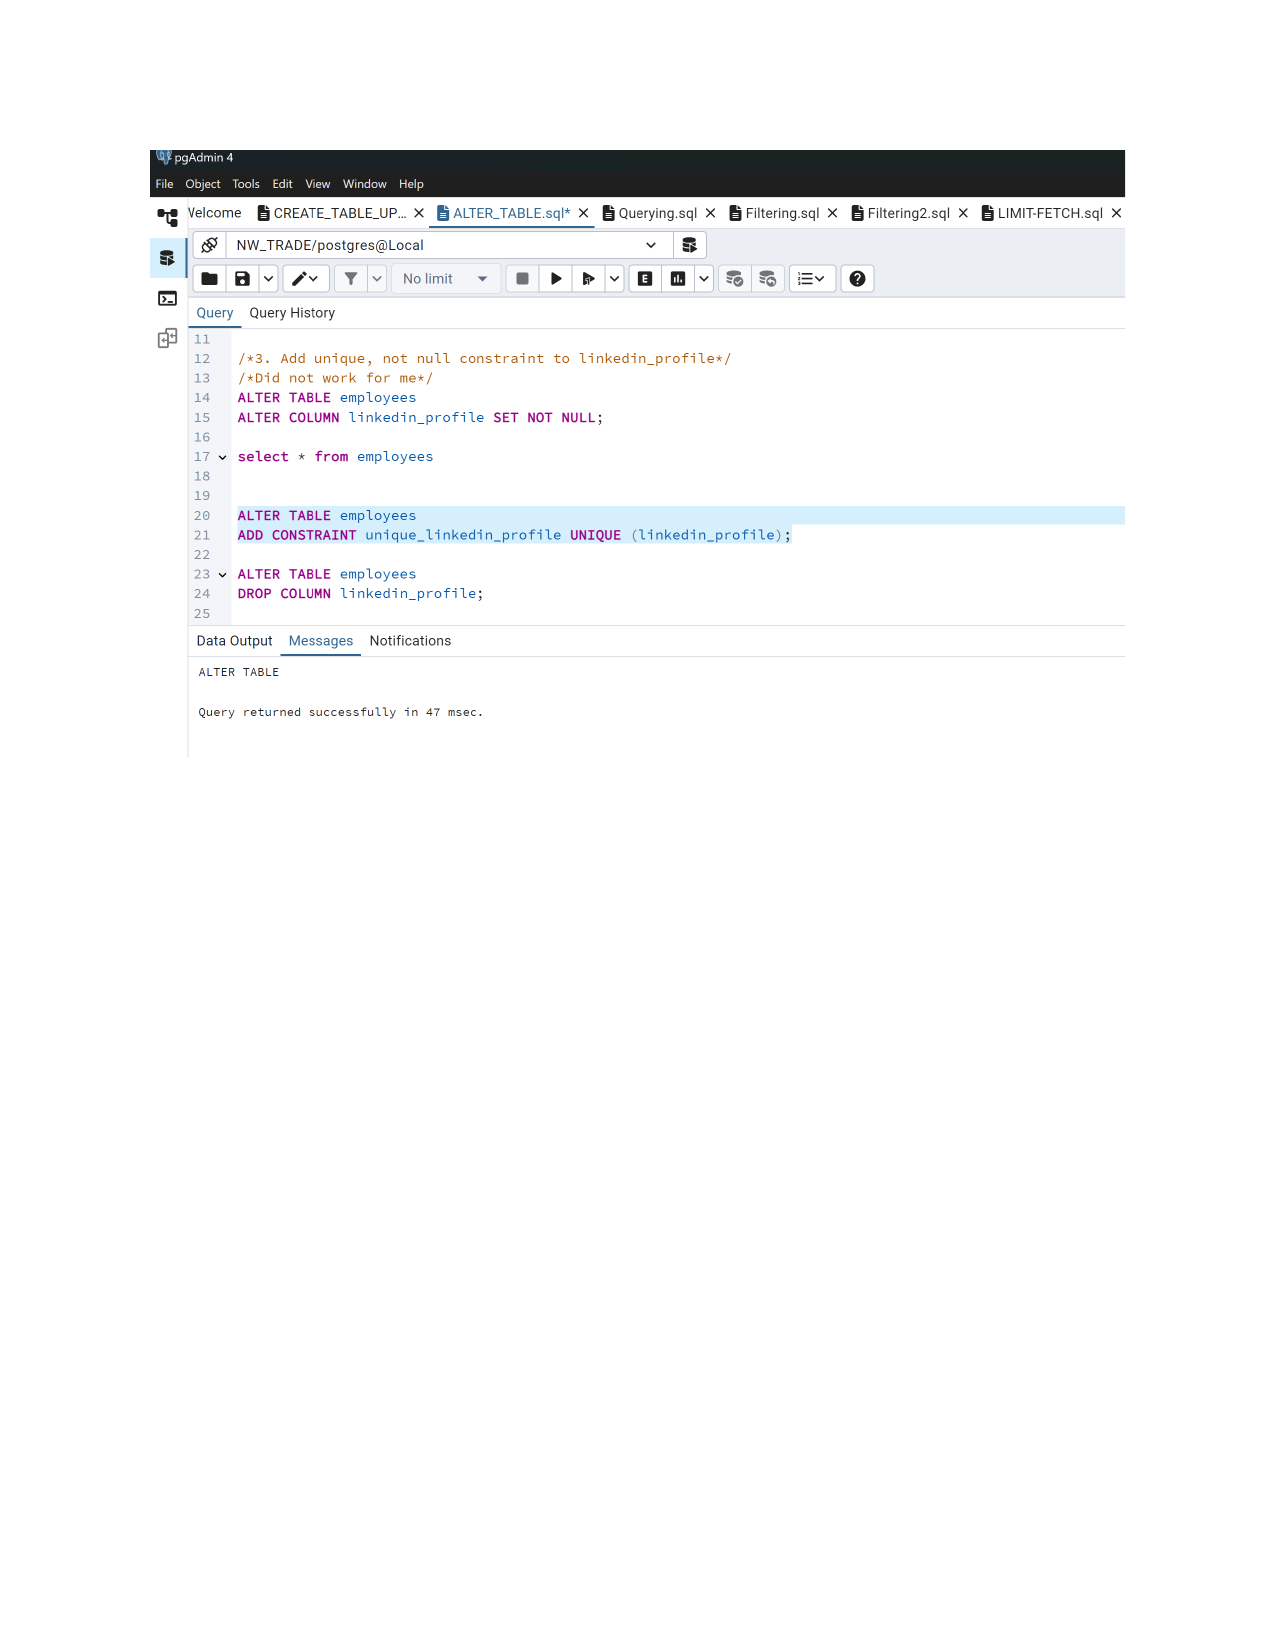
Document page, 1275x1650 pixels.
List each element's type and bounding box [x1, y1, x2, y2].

picture [150, 150, 1125, 757]
